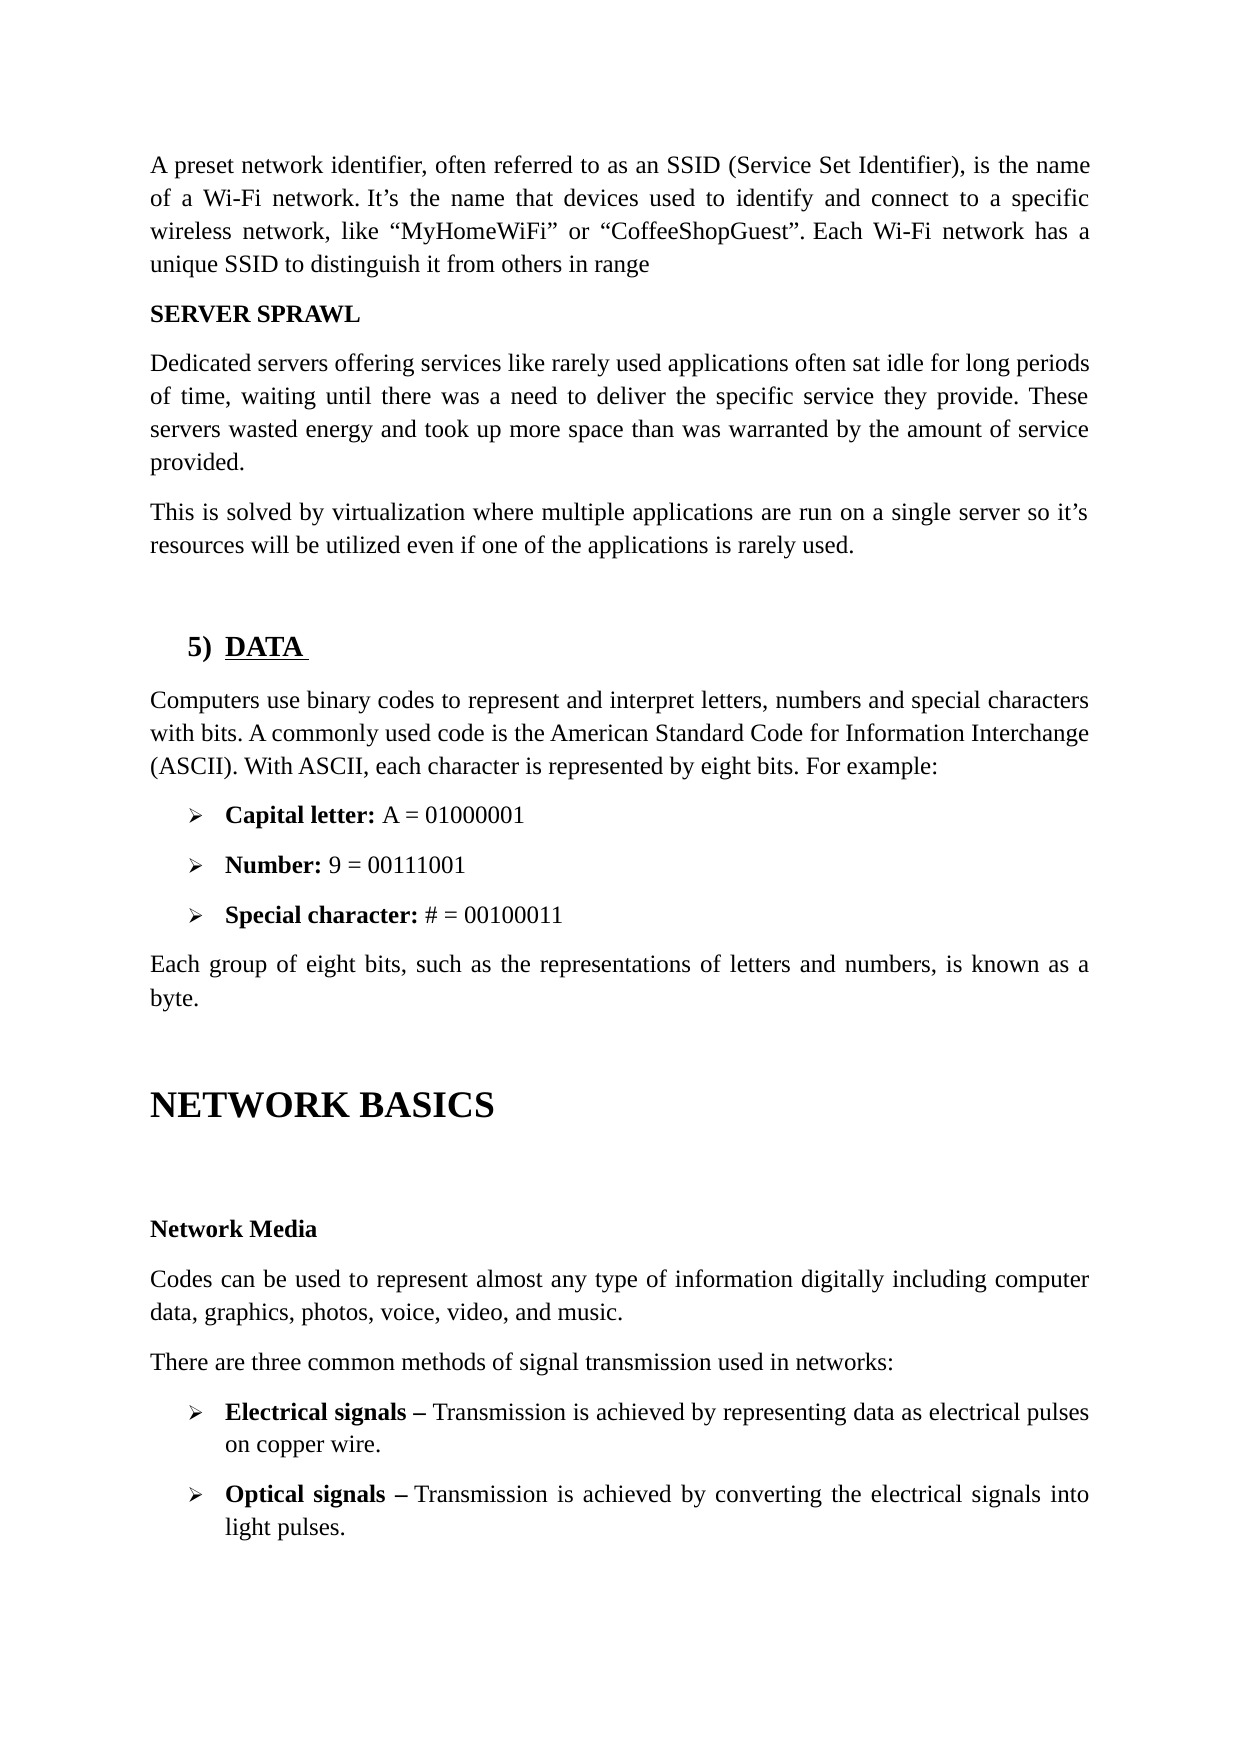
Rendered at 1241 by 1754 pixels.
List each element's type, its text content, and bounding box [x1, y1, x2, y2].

text Network Media [150, 1214, 1090, 1243]
text A preset network identifier, often referred to as an SSID (Service Set Identifier), is the name of a Wi-Fi network. It’s the name that devices used to identify and connect to a specific wireless network, like “MyHomeWiFi” or “CoffeeShopGuest”. Each Wi-Fi network has a unique SSID to distinguish it from others in range [150, 150, 1090, 278]
text Dedicated servers offering services like rarely used applications often sat idle for long periods of time, waiting until there was a need to deliver the specific service they provide. These servers wasted energy and took up more space than was warranted by the amount of service provided. [150, 348, 1090, 476]
list Number: 9 = 00111001 [187, 850, 1090, 879]
list Capital letter: A = 01000001 [187, 801, 1090, 829]
list Optical signals – Transmission is achieved by converting the electrical signals into light pulses. [187, 1479, 1090, 1541]
text NETWORK BASICS [150, 1082, 1090, 1125]
text This is solved by virtualization where multiple applications are run on a single server so it’s resources will be utilized even if one of the applications is rarely used. [150, 497, 1090, 559]
text Computers use binary codes to represent and interpret letters, numbers and special characters with bits. A commonly used code is the American Standard Code for Information Interchange (ASCII). With ASCII, each character is represented by eight bits. For example: [150, 685, 1090, 779]
text SERVER SPRAWL [150, 299, 1090, 327]
text There are three common methods of signal transmission used in networks: [150, 1347, 1090, 1376]
list Electrical signals – Transmission is achieved by representing data as electrical pulses on copper wire. [187, 1397, 1090, 1458]
list Special character: # = 00100011 [187, 900, 1090, 929]
text Codes can be used to represent almost any type of information digitally including computer data, graphics, photos, voice, video, and music. [150, 1264, 1090, 1326]
list DATA [187, 629, 1090, 663]
text Each group of eight bits, such as the representations of letters and numbers, is known as a byte. [150, 949, 1090, 1011]
